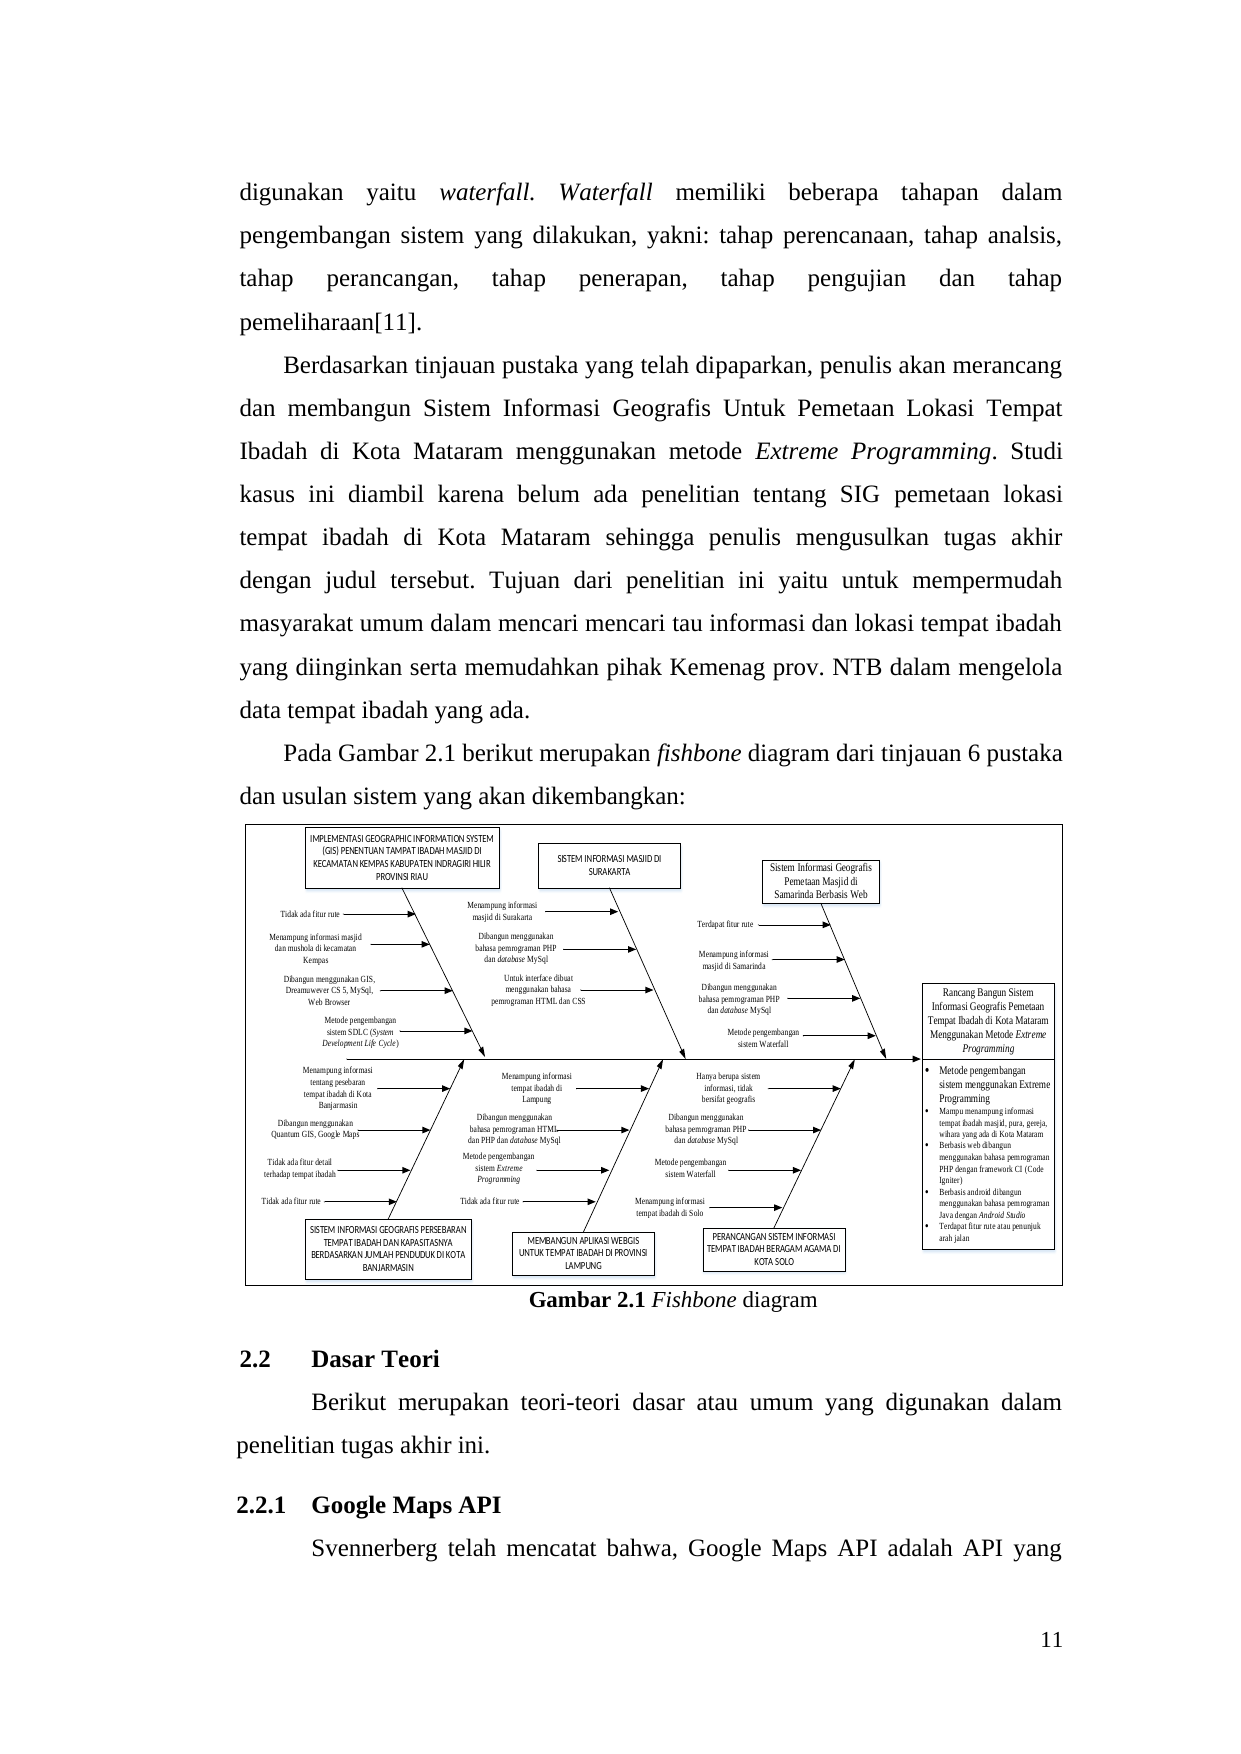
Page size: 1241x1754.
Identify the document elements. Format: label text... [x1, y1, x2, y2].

text Berikut merupakan teori-teori dasar atau umum yang digunakan dalam penelitian tugas akhir ini. [236, 1387, 1063, 1459]
table_header [246, 825, 1062, 1285]
list Gambar 2.1 Fishbone diagram [283, 1286, 1063, 1313]
subtitle Berdasarkan tinjauan pustaka yang telah dipaparkan, penulis akan merancang dan membangun Sistem Informasi Geografis Untuk Pemetaan Lokasi Tempat Ibadah di Kota Mataram menggunakan metode Extreme Programming. Studi kasus ini diambil karena belum ada penelitian tentang SIG pemetaan lokasi tempat ibadah di Kota Mataram sehingga penulis mengusulkan tugas akhir dengan judul tersebut. Tujuan dari penelitian ini yaitu untuk mempermudah masyarakat umum dalam mencari mencari tau informasi dan lokasi tempat ibadah yang diinginkan serta memudahkan pihak Kemenag prov. NTB dalam mengelola data tempat ibadah yang ada. [239, 350, 1063, 723]
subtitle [239, 177, 1063, 335]
subtitle Dasar Teori [239, 1344, 1063, 1373]
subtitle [236, 1533, 1063, 1562]
subtitle Pada Gambar 2.1 berikut merupakan fishbone diagram dari tinjauan 6 pustaka dan usulan sistem yang akan dikembangkan: [239, 738, 1063, 810]
list Google Maps API [236, 1490, 1063, 1519]
